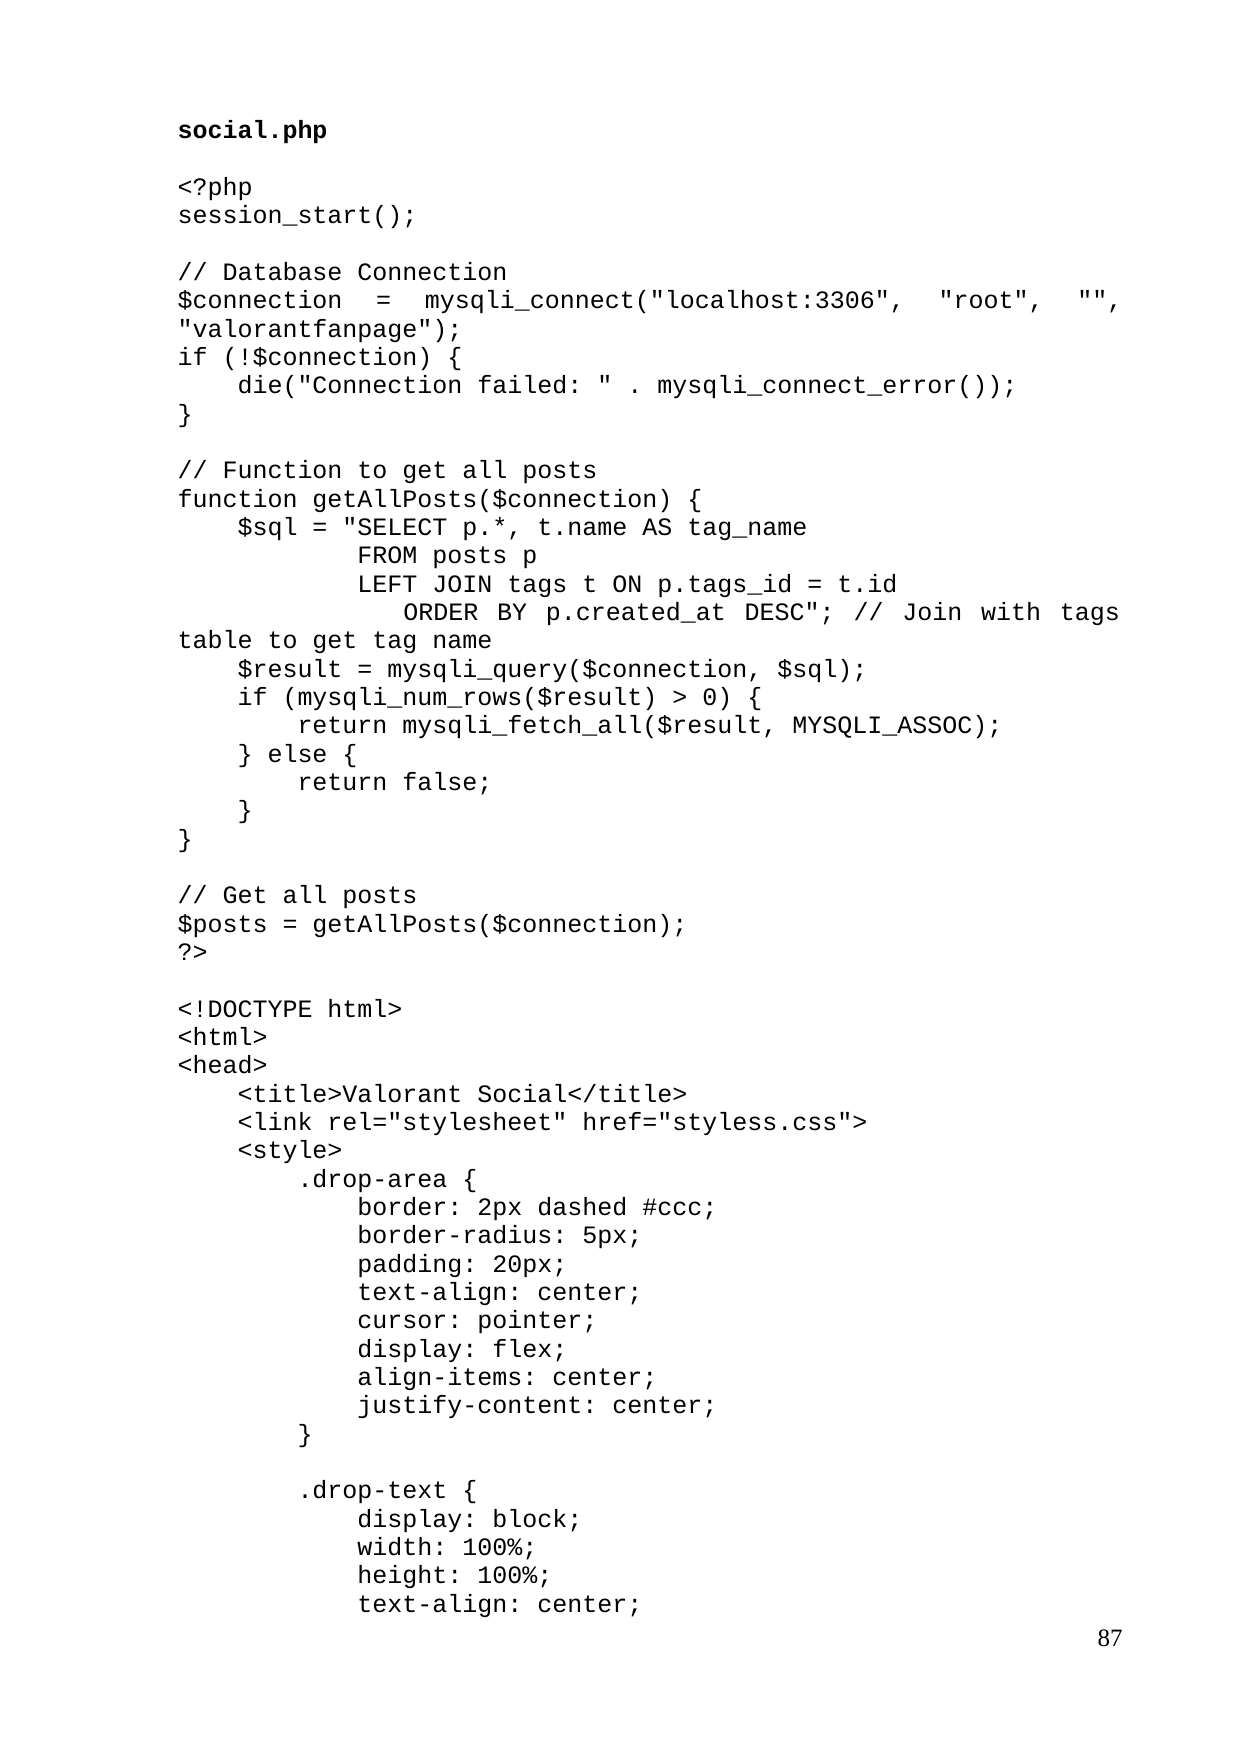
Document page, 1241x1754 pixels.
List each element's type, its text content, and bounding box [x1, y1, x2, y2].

text .drop-text { [177, 1478, 1122, 1506]
text width: 100%; [177, 1535, 1122, 1563]
text display: flex; [177, 1336, 1122, 1365]
text } else { [177, 741, 1122, 770]
text LEFT JOIN tags t ON p.tags_id = t.id [177, 571, 1122, 600]
text // Get all posts [177, 883, 1122, 911]
text <style> [177, 1138, 1122, 1166]
text text-align: center; [177, 1591, 1122, 1620]
text ORDER BY p.created_at DESC"; // Join with tags table to get tag name [177, 600, 1122, 656]
text $posts = getAllPosts($connection); [177, 911, 1122, 940]
text padding: 20px; [177, 1251, 1122, 1280]
text align-items: center; [177, 1365, 1122, 1393]
text height: 100%; [177, 1563, 1122, 1591]
text ?> [177, 940, 1122, 968]
text border-radius: 5px; [177, 1223, 1122, 1251]
text // Database Connection [177, 260, 1122, 288]
text die("Connection failed: " . mysqli_connect_error()); [177, 373, 1122, 401]
text return false; [177, 770, 1122, 798]
text border: 2px dashed #ccc; [177, 1195, 1122, 1223]
text <!DOCTYPE html> [177, 996, 1122, 1025]
text justify-content: center; [177, 1393, 1122, 1421]
text function getAllPosts($connection) { [177, 486, 1122, 515]
text session_start(); [177, 203, 1122, 231]
text $sql = "SELECT p.*, t.name AS tag_name [177, 515, 1122, 543]
text if (!$connection) { [177, 345, 1122, 373]
text $connection = mysqli_connect("localhost:3306", "root", "", "valorantfanpage"); [177, 288, 1122, 345]
text <html> [177, 1025, 1122, 1053]
text } [177, 826, 1122, 855]
text // Function to get all posts [177, 458, 1122, 486]
text return mysqli_fetch_all($result, MYSQLI_ASSOC); [177, 713, 1122, 741]
text .drop-area { [177, 1166, 1122, 1195]
text <title>Valorant Social</title> [177, 1081, 1122, 1110]
text } [177, 401, 1122, 430]
text <head> [177, 1053, 1122, 1081]
text } [177, 798, 1122, 826]
text cursor: pointer; [177, 1308, 1122, 1336]
text text-align: center; [177, 1280, 1122, 1308]
text $result = mysqli_query($connection, $sql); [177, 656, 1122, 685]
text social.php <?php [177, 118, 1122, 203]
text <link rel="stylesheet" href="styless.css"> [177, 1110, 1122, 1138]
text FROM posts p [177, 543, 1122, 571]
text if (mysqli_num_rows($result) > 0) { [177, 685, 1122, 713]
text } [177, 1421, 1122, 1450]
text display: block; [177, 1506, 1122, 1535]
